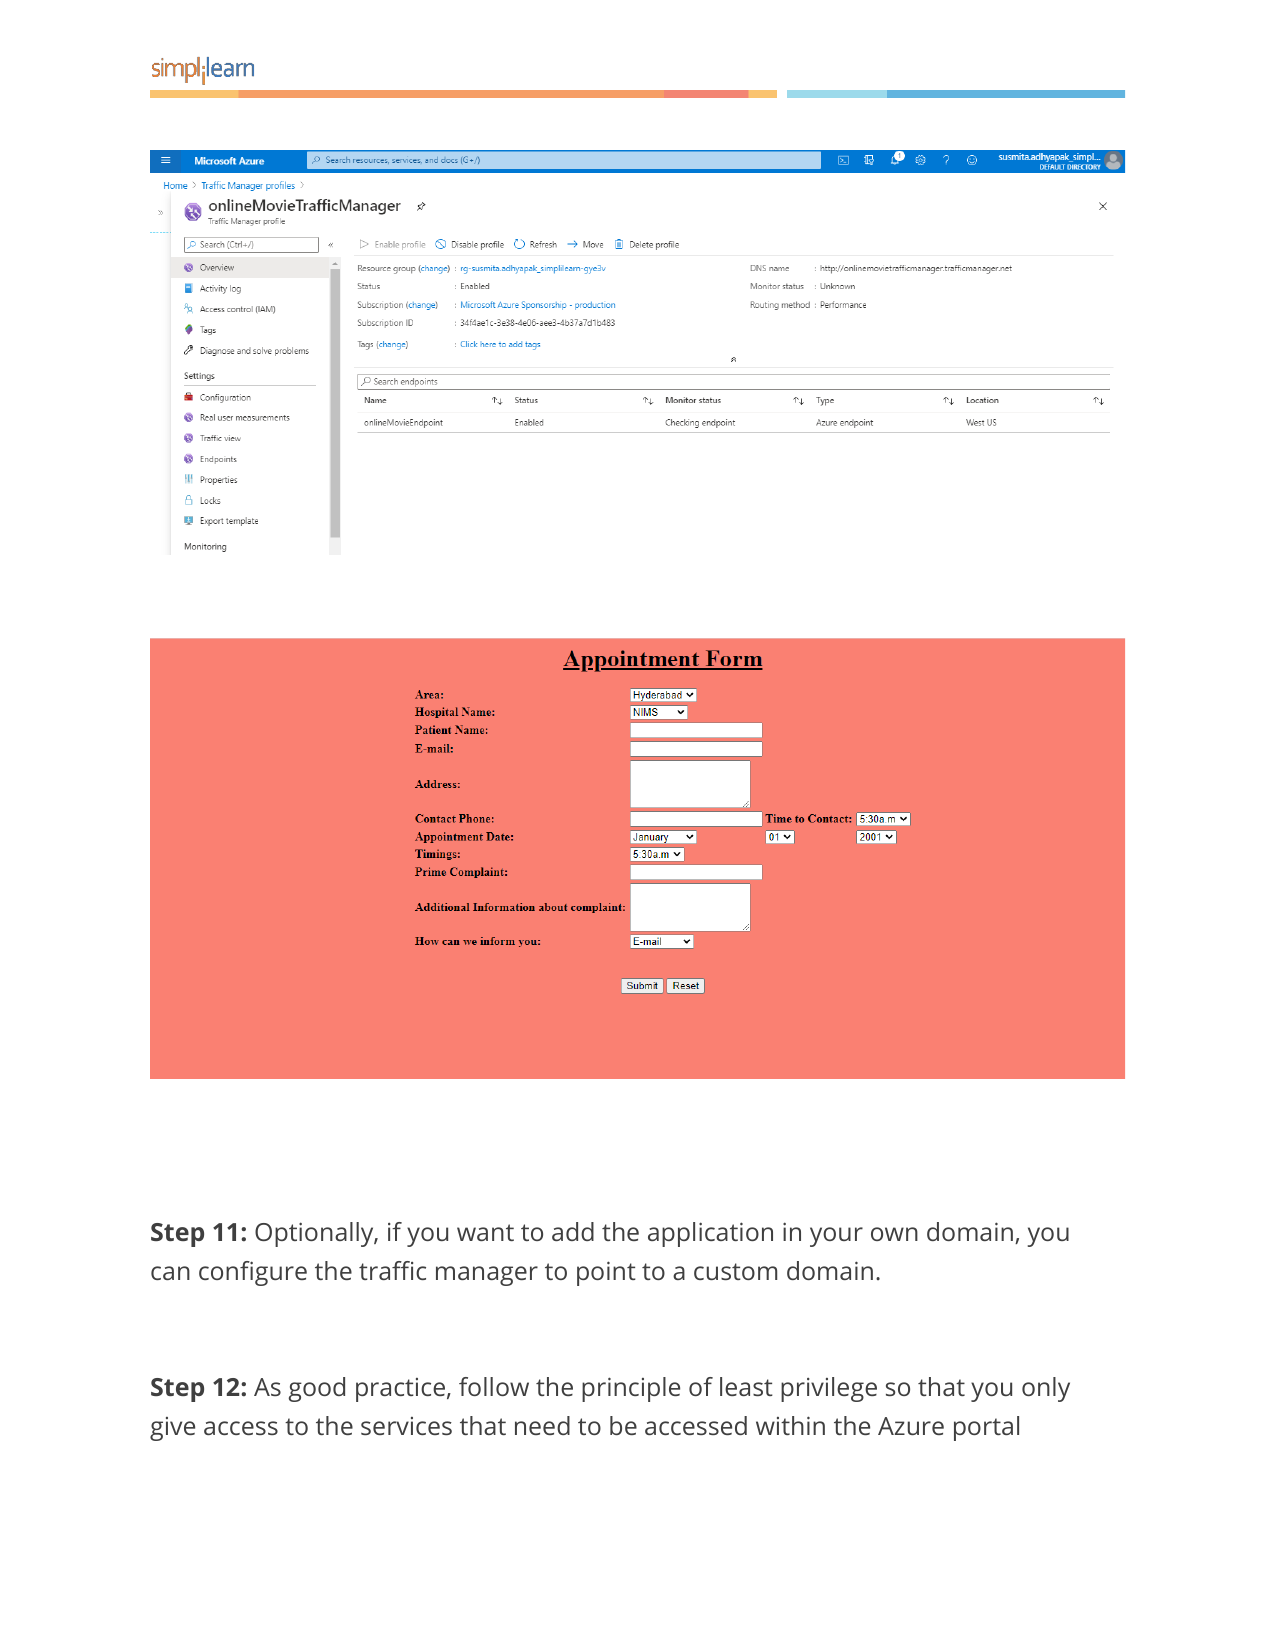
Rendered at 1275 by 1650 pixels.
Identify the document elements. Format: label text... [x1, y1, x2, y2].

text Step 11: Optionally, if you want to add the application in your own domain, you can configure the traffic manager to point to a custom domain. [150, 1214, 1078, 1287]
picture [150, 150, 1125, 555]
text Step 12: As good practice, follow the principle of least privilege so that you only give access to the services that need to be accessed within the Azure portal [150, 1370, 1097, 1443]
picture [150, 52, 1125, 98]
picture [150, 635, 1125, 1079]
